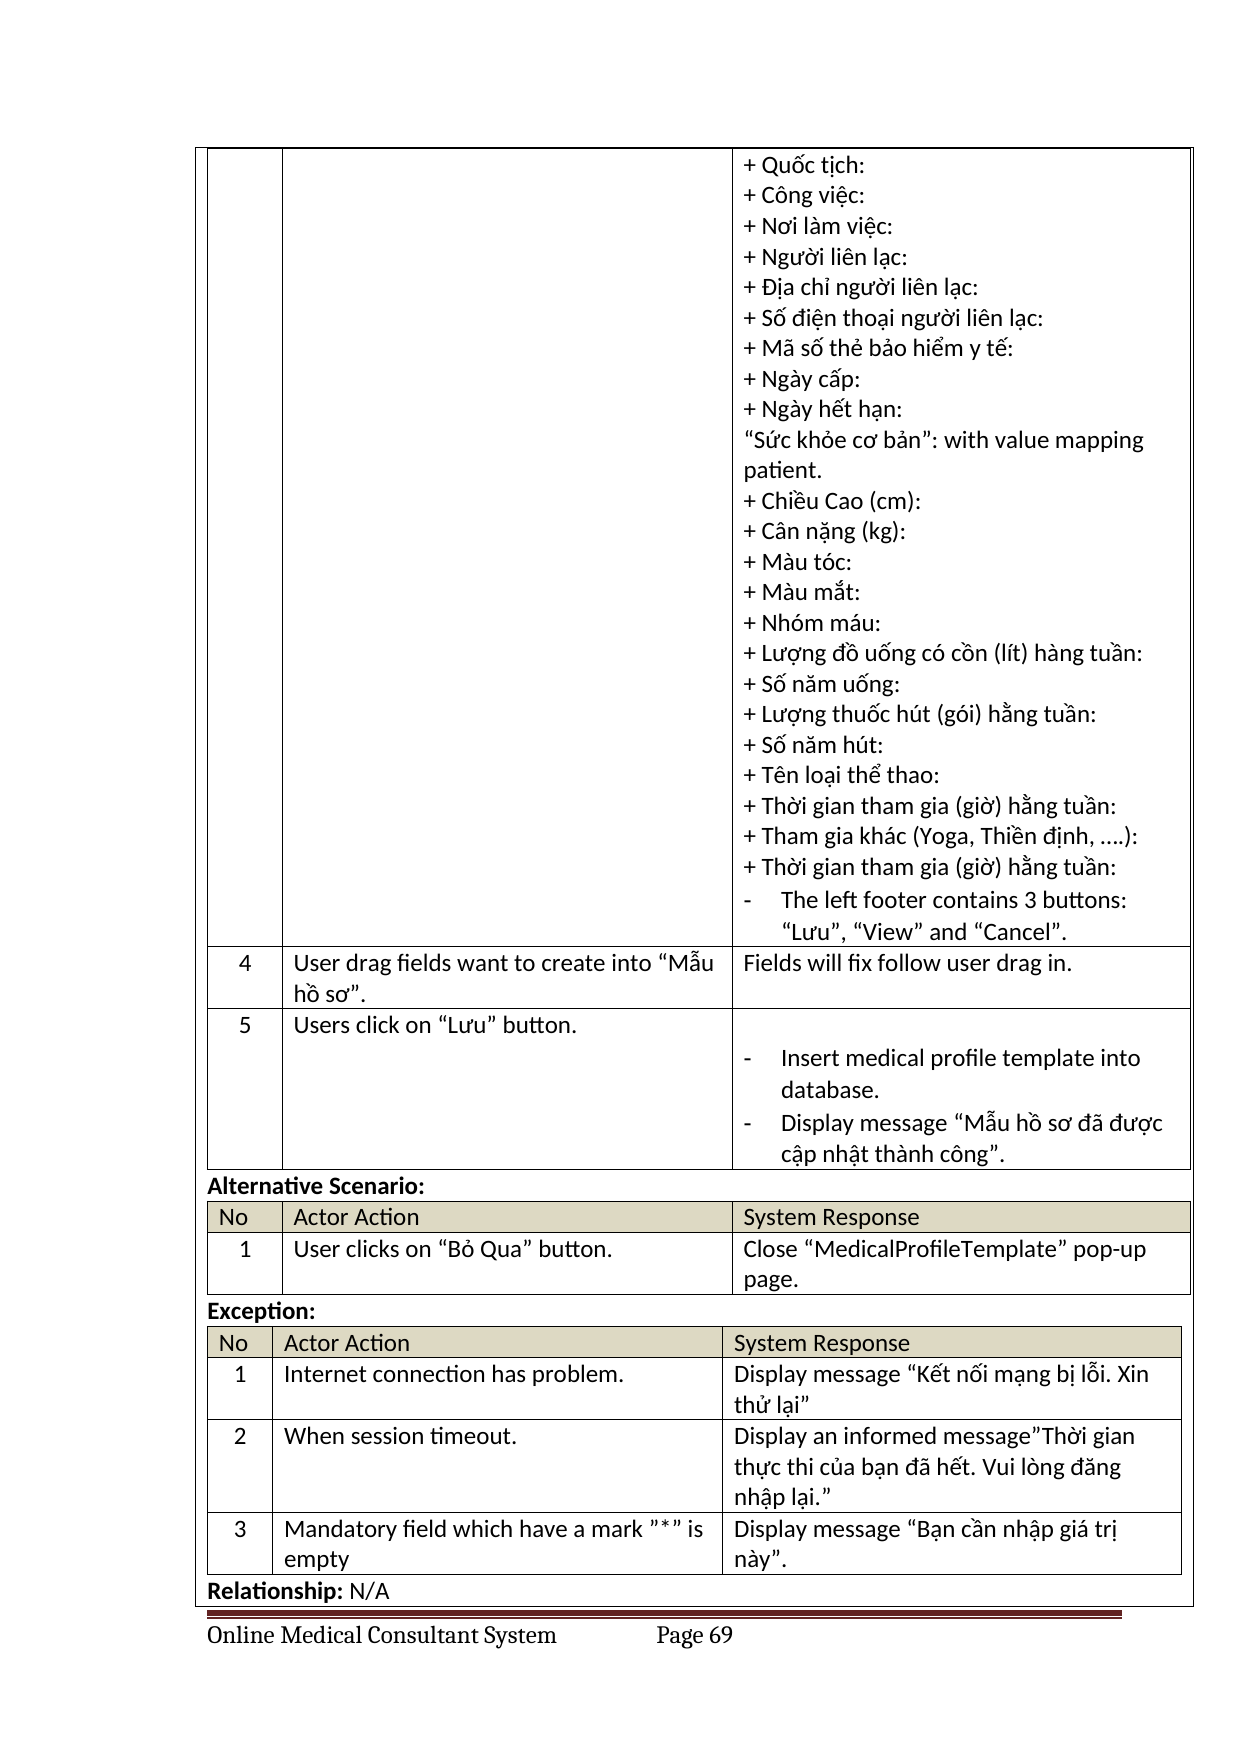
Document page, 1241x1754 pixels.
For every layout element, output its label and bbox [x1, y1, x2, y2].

table_cell [196, 148, 1193, 1606]
